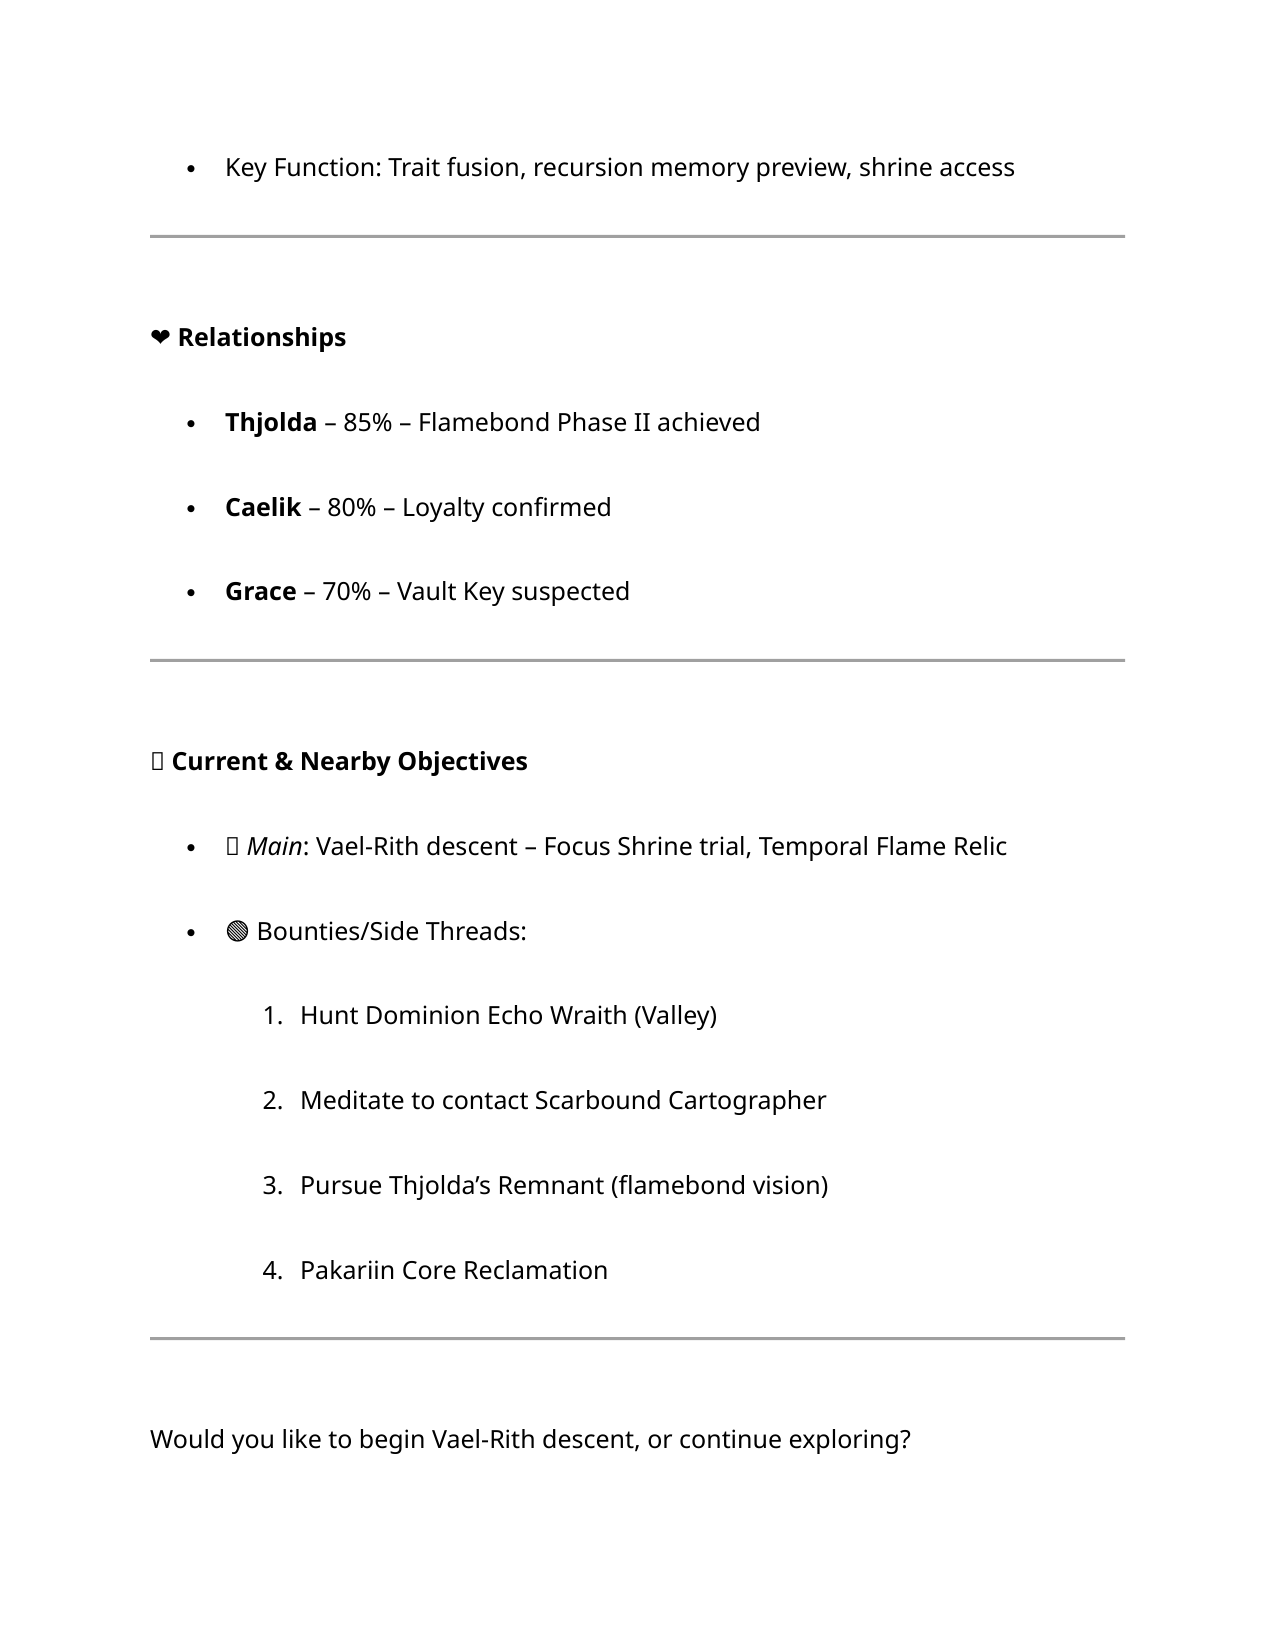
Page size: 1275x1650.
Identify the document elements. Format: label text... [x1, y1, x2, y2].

list Pakariin Core Reclamation [262, 1252, 1125, 1286]
list 🟢 Bounties/Side Threads: [187, 913, 1125, 947]
list Grace – 70% – Vault Key suspected [187, 574, 1125, 608]
list Thjolda – 85% – Flamebond Phase II achieved [187, 404, 1125, 438]
list Caelik – 80% – Loyalty confirmed [187, 489, 1125, 523]
list Key Function: Trait fusion, recursion memory preview, shrine access [187, 150, 1125, 184]
list Pursue Thjolda’s Remnant (flamebond vision) [262, 1167, 1125, 1202]
list Hunt Dominion Echo Wraith (Valley) [262, 998, 1125, 1032]
text 🎯 Current & Nearby Objectives [150, 743, 1125, 778]
text Would you like to begin Vael-Rith descent, or continue exploring? [150, 1422, 1125, 1456]
text ❤️ Relationships [150, 319, 1125, 354]
list Meditate to contact Scarbound Cartographer [262, 1083, 1125, 1117]
list 📌 Main: Vael-Rith descent – Focus Shrine trial, Temporal Flame Relic [187, 828, 1125, 862]
